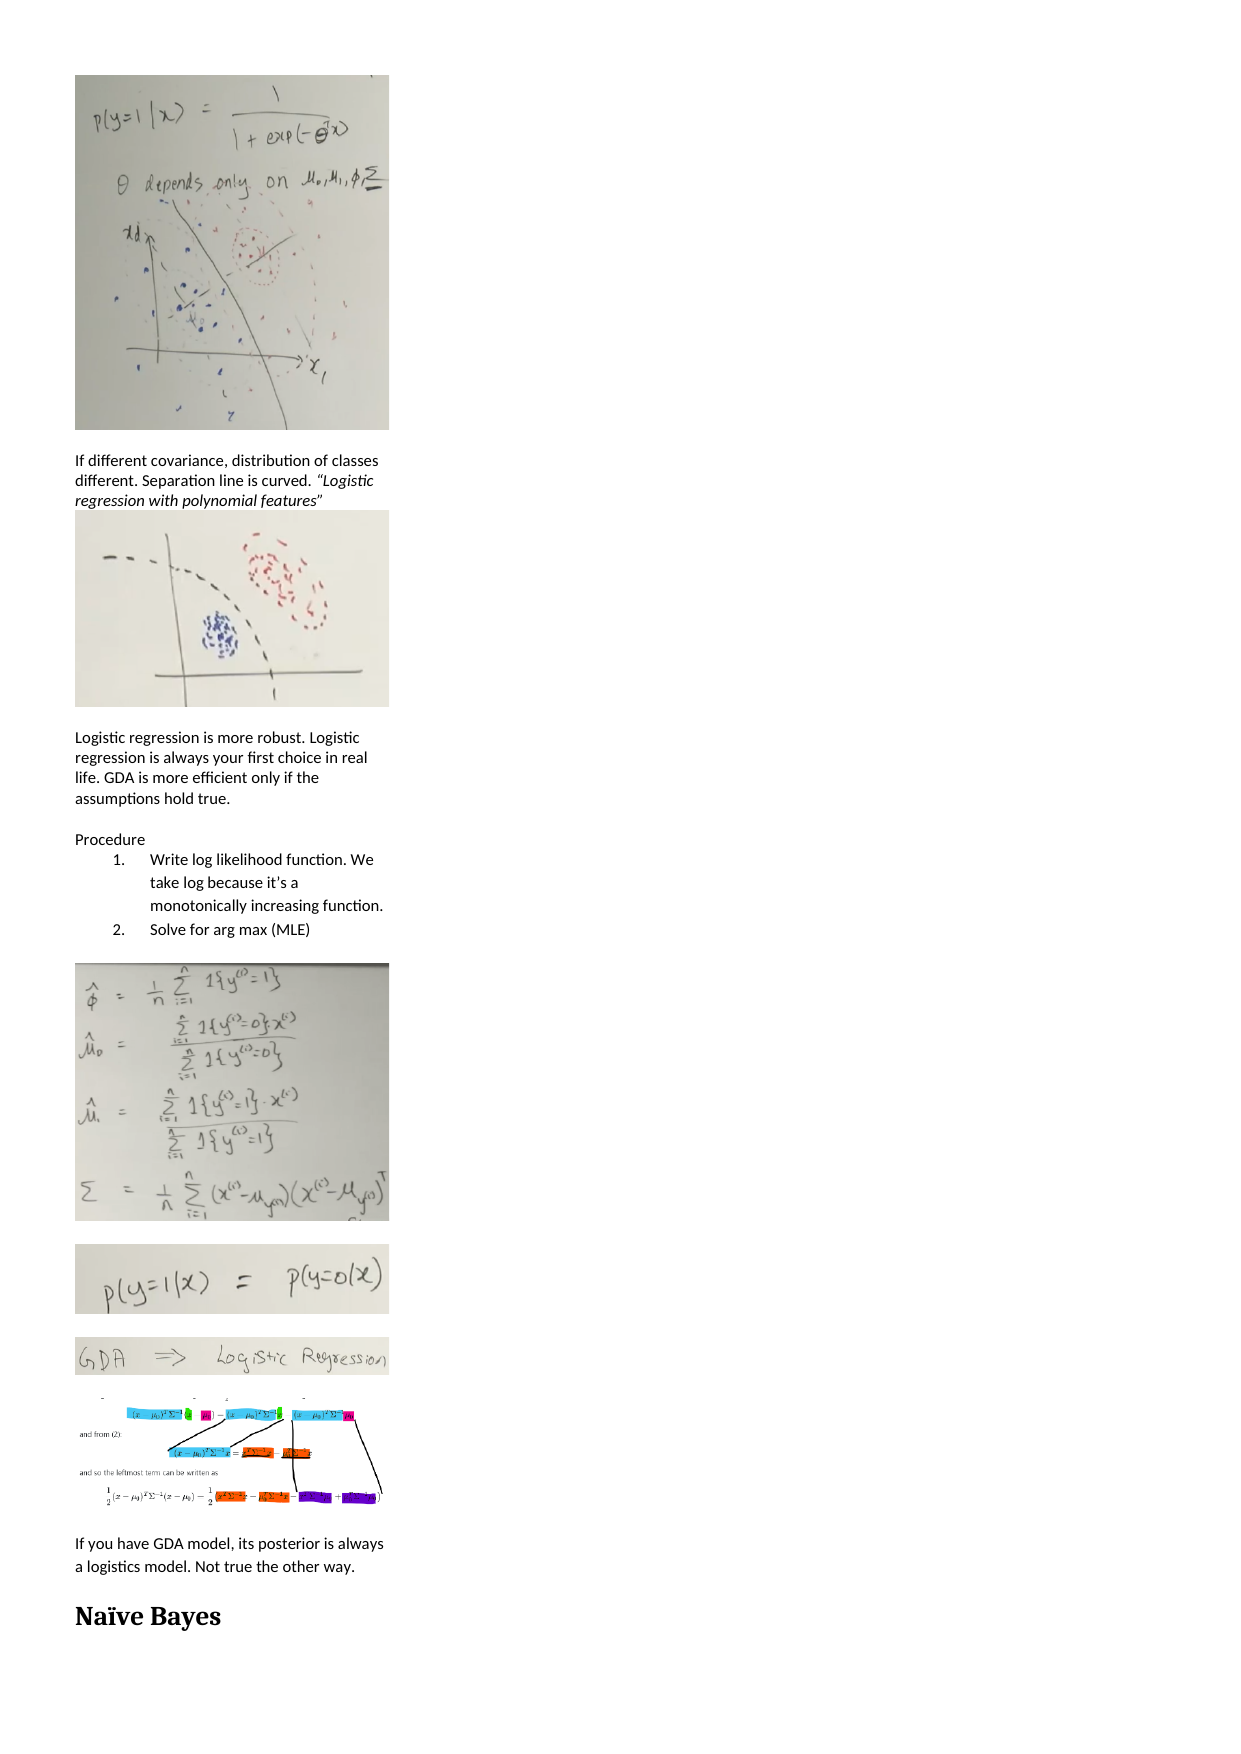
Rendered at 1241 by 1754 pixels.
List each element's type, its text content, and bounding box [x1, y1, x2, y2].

text Procedure [75, 829, 389, 849]
text If you have GDA model, its posterior is always a logistics model. Not true the other way. [75, 1533, 389, 1577]
list Write log likelihood function. We take log because it’s a monotonically increasing function. [112, 849, 389, 916]
picture [75, 510, 390, 707]
text Logistic regression is more robust. Logistic regression is always your first choice in real life. GDA is more efficient only if the assumptions hold true. [75, 727, 389, 808]
picture [75, 1337, 390, 1375]
picture [75, 1398, 390, 1510]
text If different covariance, distribution of classes different. Separation line is curved. “Logistic regression with polynomial features” [75, 450, 389, 510]
subtitle Naïve Bayes [75, 1601, 389, 1632]
picture [75, 1244, 390, 1314]
list Solve for arg max (MLE) [112, 919, 389, 939]
picture [75, 963, 390, 1221]
picture [75, 75, 390, 430]
